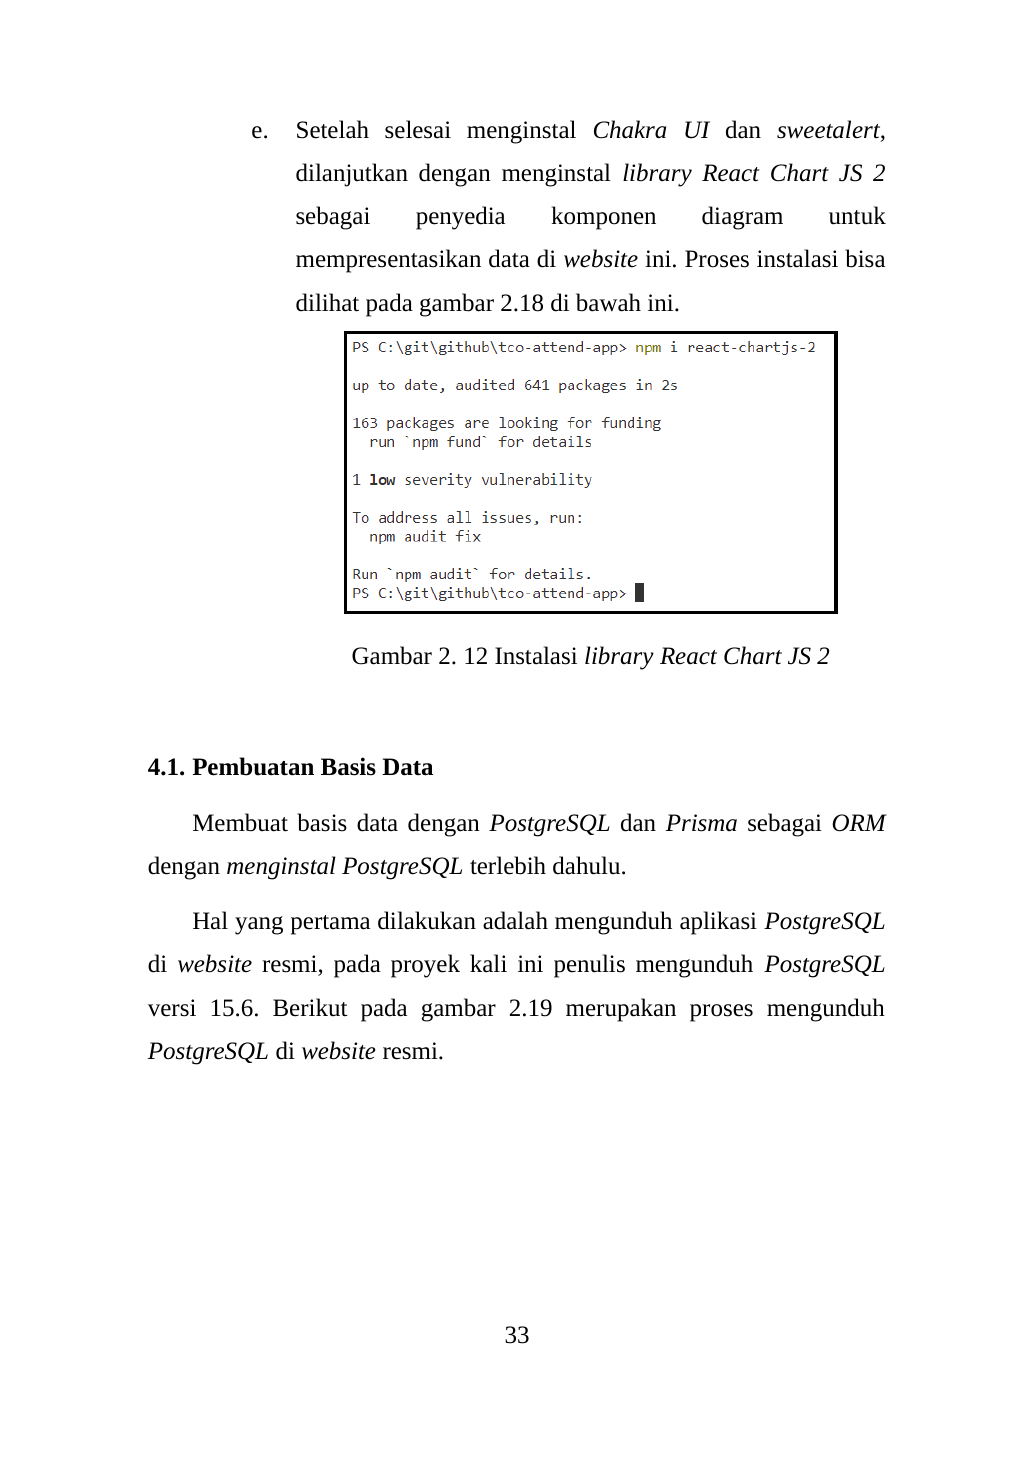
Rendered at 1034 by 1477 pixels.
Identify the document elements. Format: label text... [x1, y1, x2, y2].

list Setelah selesai menginstal Chakra UI dan sweetalert, dilanjutkan dengan menginstal library React Chart JS 2 sebagai penyedia komponen diagram untuk mempresentasikan data di website ini. Proses instalasi bisa dilihat pada gambar 2.18 di bawah ini. [251, 115, 886, 316]
text Hal yang pertama dilakukan adalah mengunduh aplikasi PostgreSQL di website resmi, pada proyek kali ini penulis mengunduh PostgreSQL versi 15.6. Berikut pada gambar 2.19 merupakan proses mengunduh PostgreSQL di website resmi. [148, 906, 886, 1064]
text Membuat basis data dengan PostgreSQL dan Prisma sebagai ORM dengan menginstal PostgreSQL terlebih dahulu. [148, 808, 886, 879]
text Pembuatan Basis Data [148, 752, 886, 781]
picture [347, 334, 834, 611]
